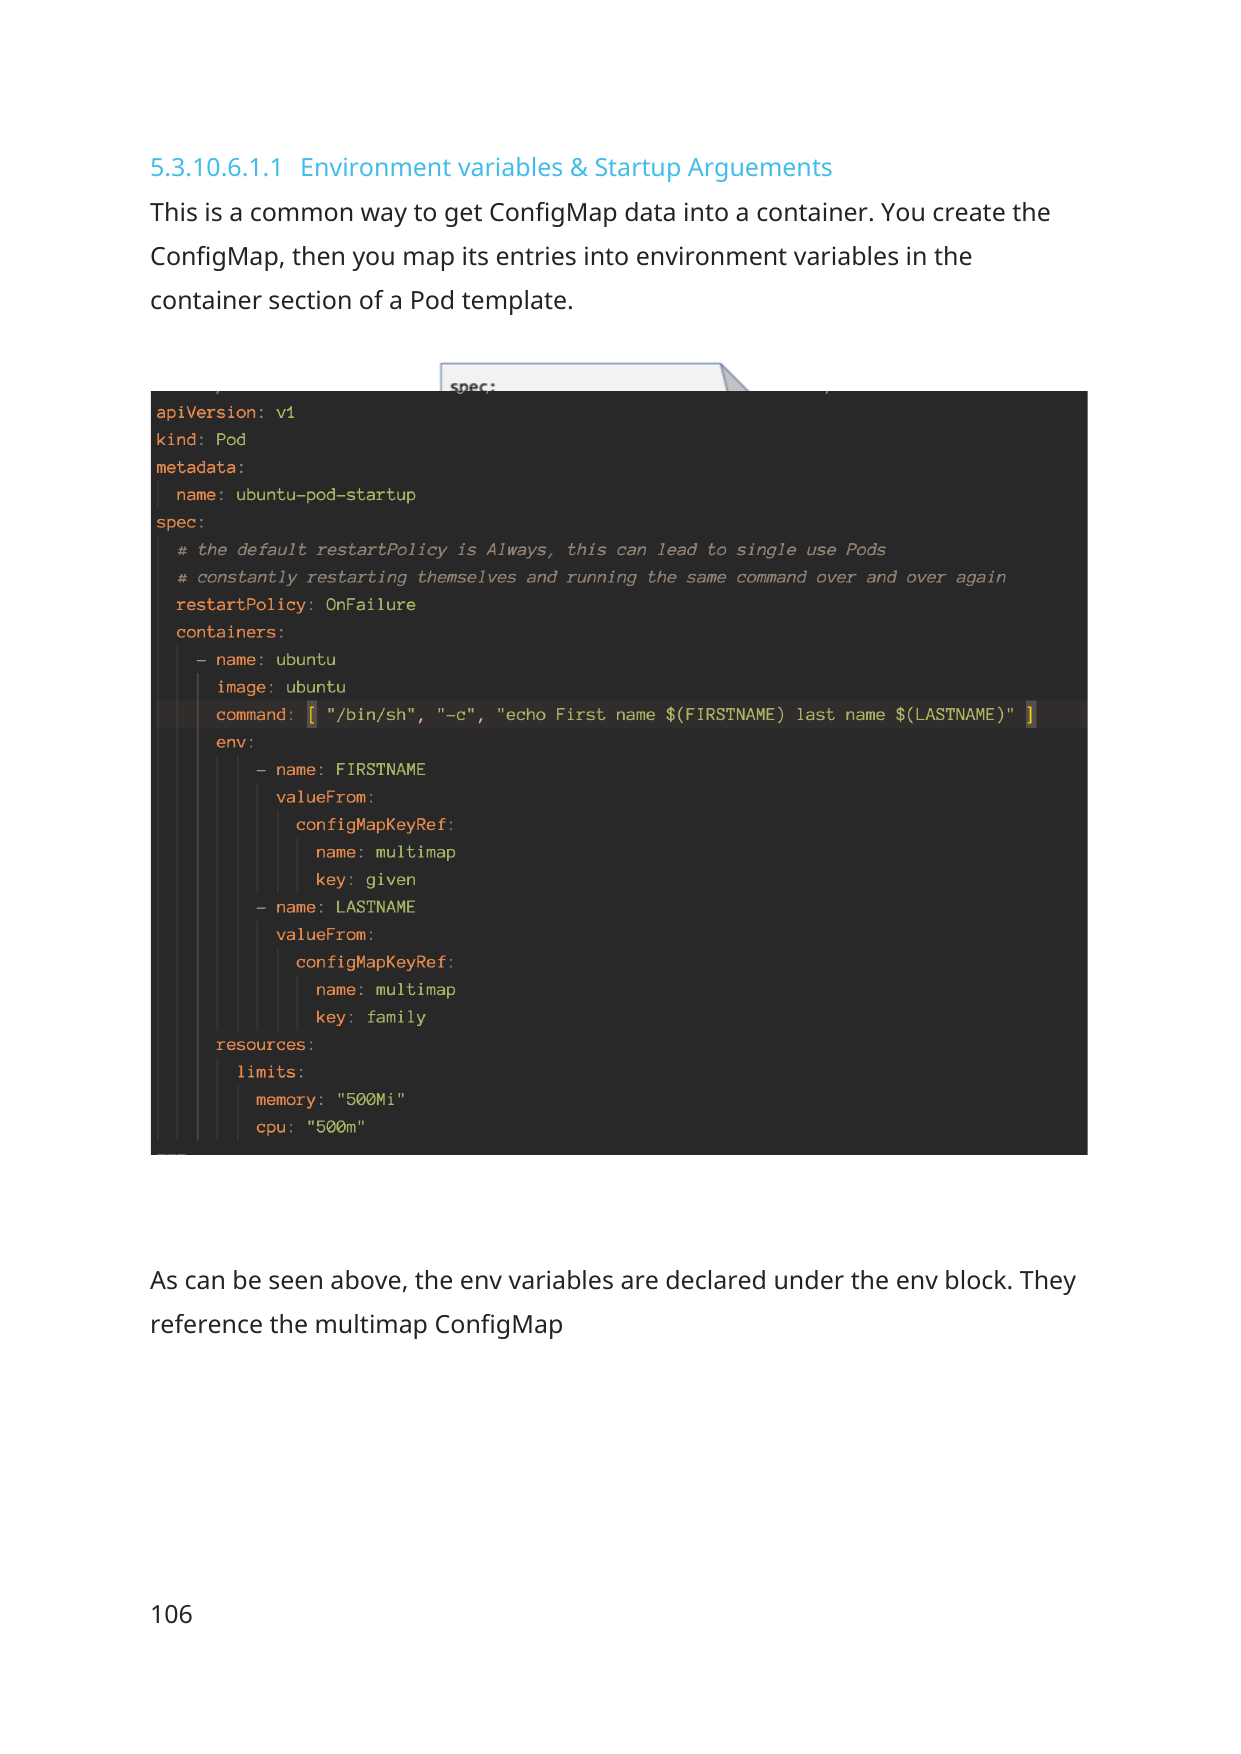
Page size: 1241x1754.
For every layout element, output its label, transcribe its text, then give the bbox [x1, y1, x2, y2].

subtitle Environment variables & Startup Arguements [150, 150, 1090, 184]
picture [150, 322, 1094, 1154]
list This is a common way to get ConfigMap data into a container. You create the ConfigMap, then you map its entries into environment variables in the container section of a Pod template. [150, 194, 1090, 317]
text As can be seen above, the env variables are declared under the env block. They reference the multimap ConfigMap [150, 1263, 1090, 1341]
